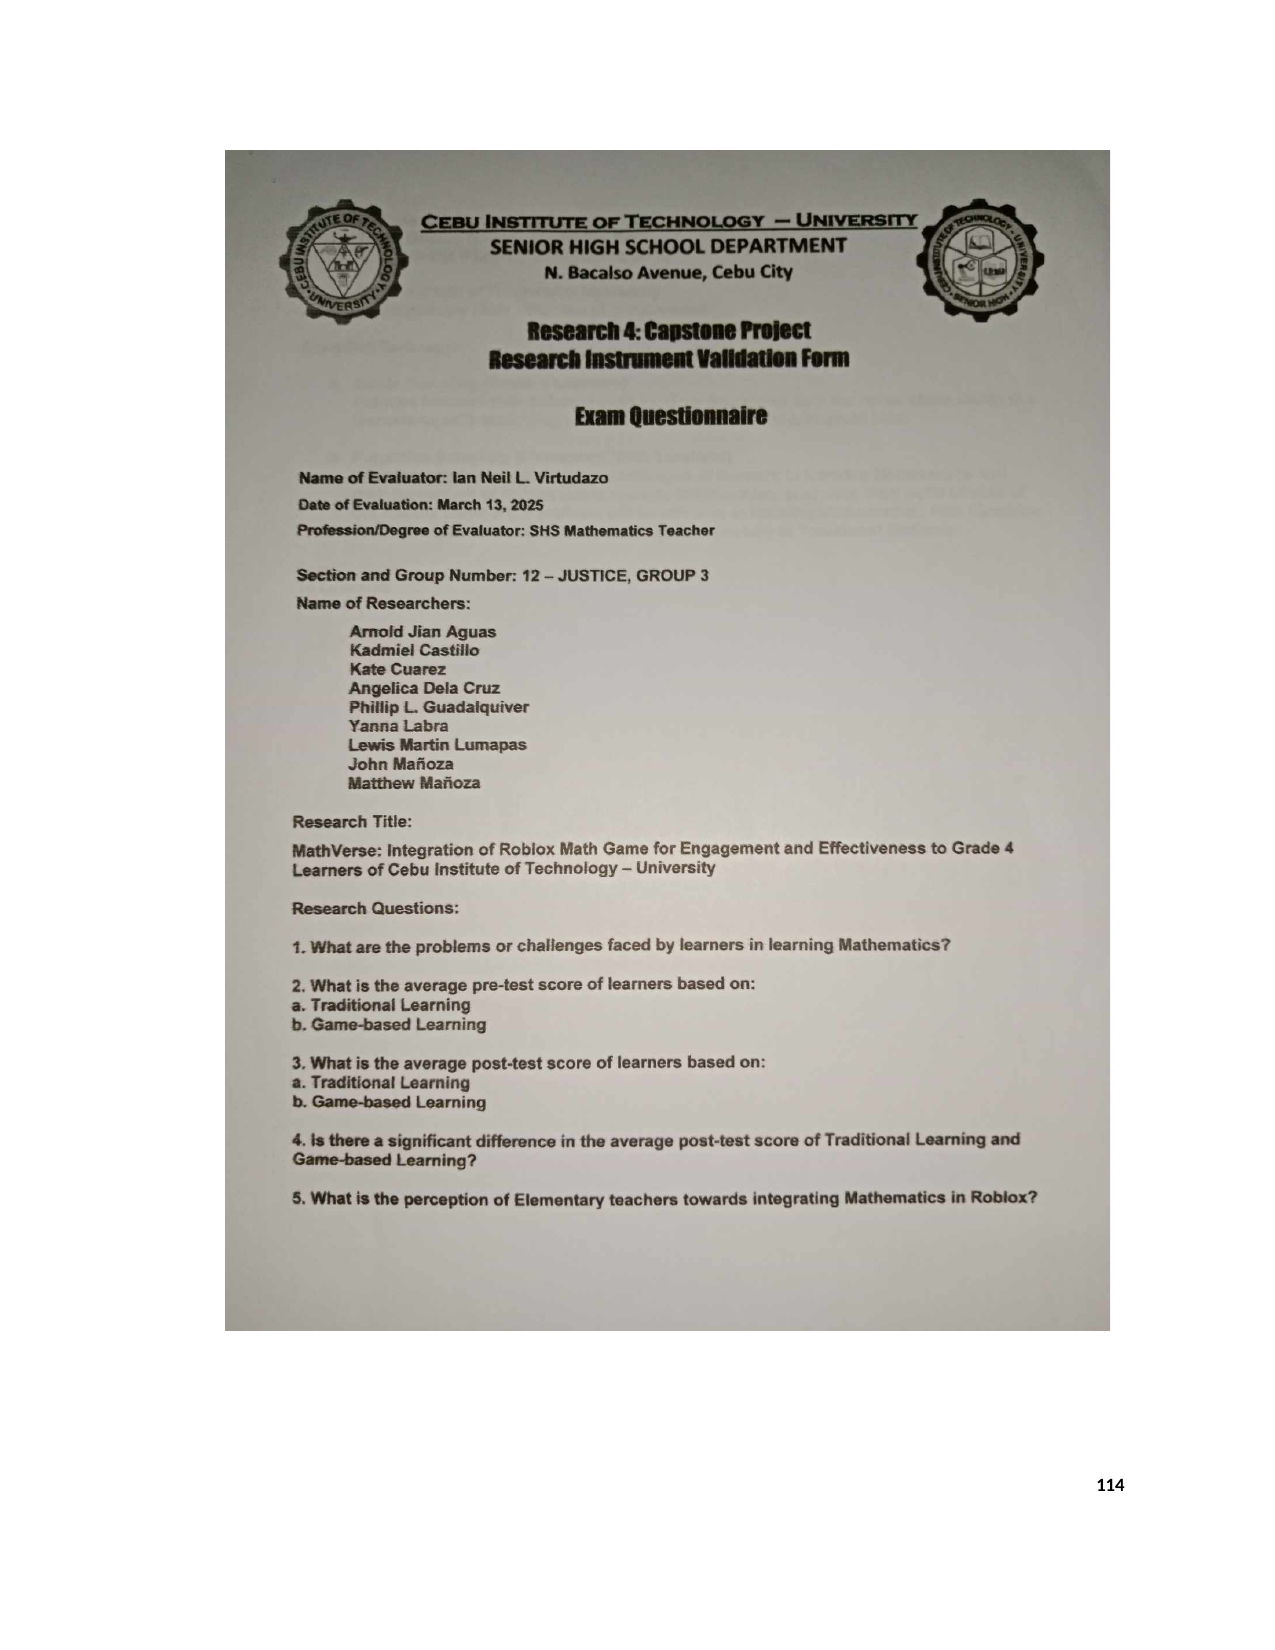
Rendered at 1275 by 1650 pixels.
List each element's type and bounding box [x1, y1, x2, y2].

picture [225, 150, 1111, 1331]
